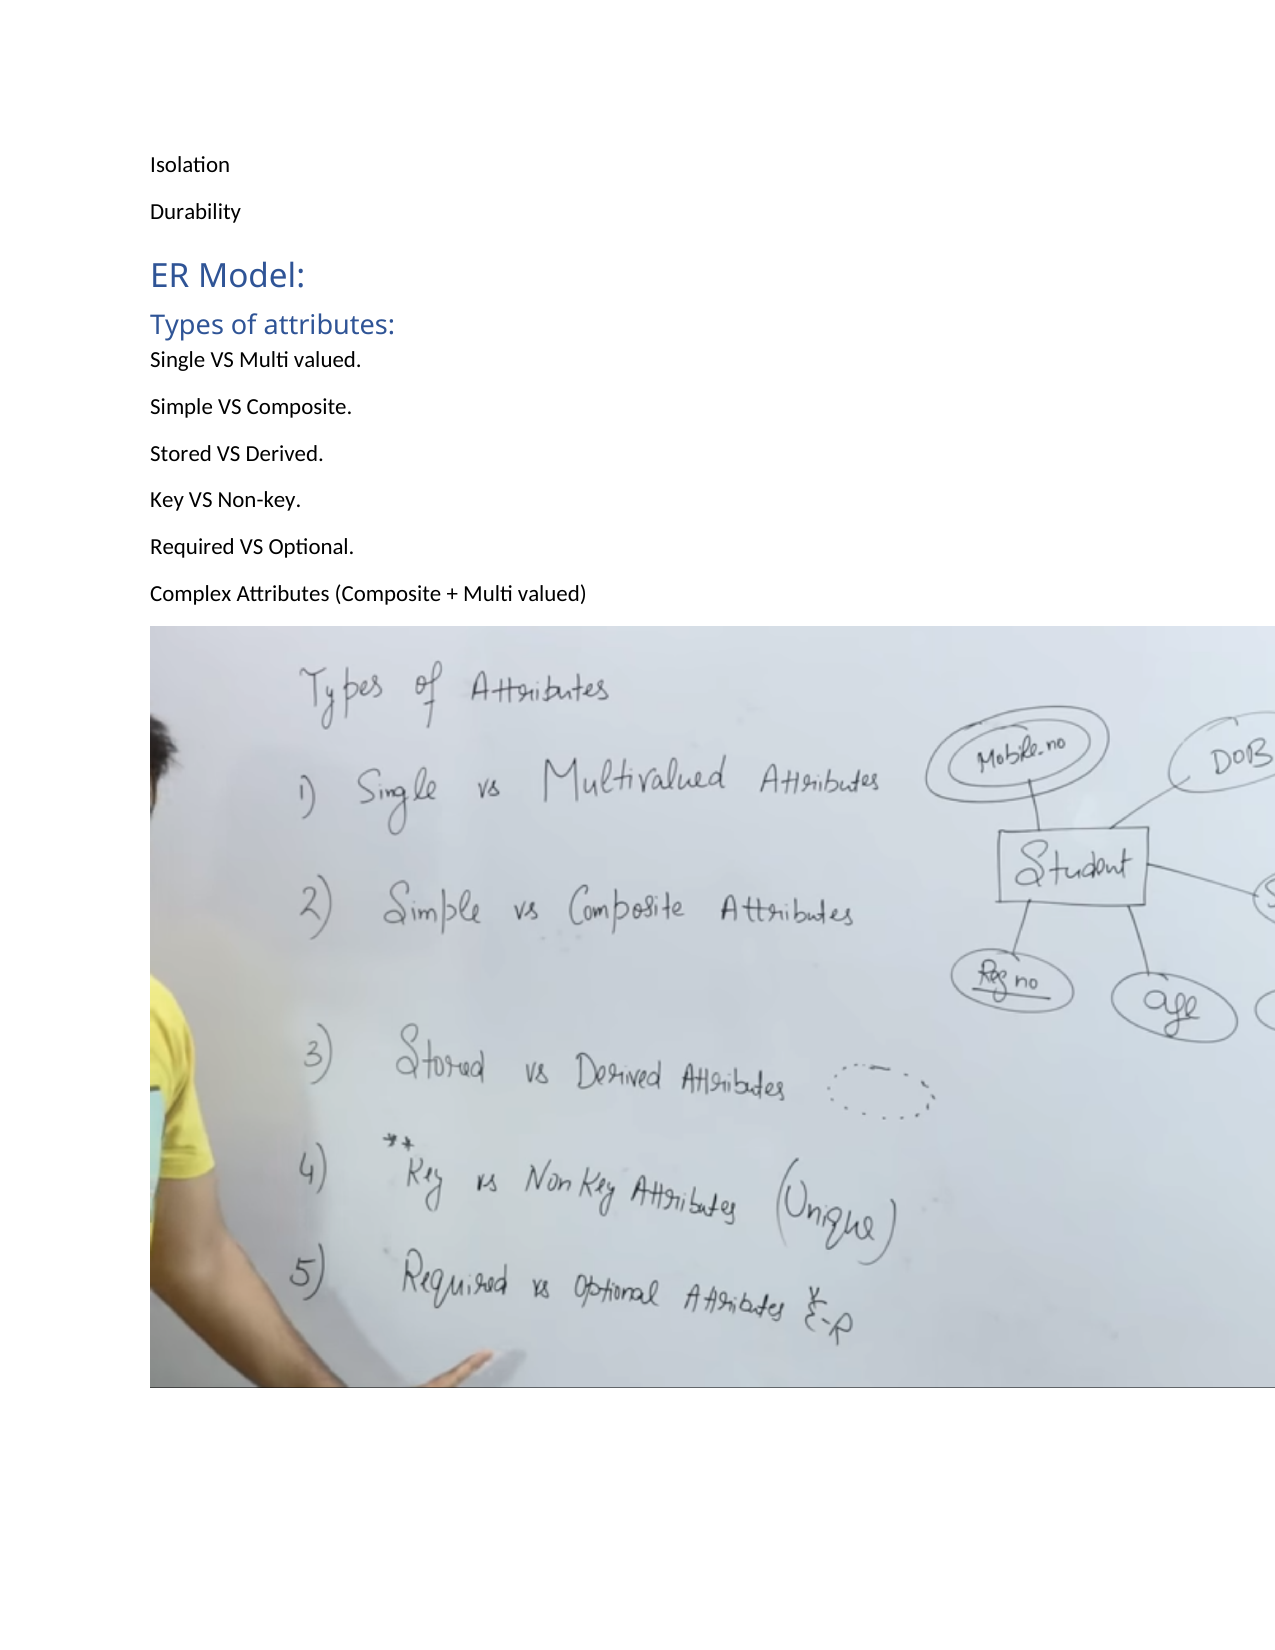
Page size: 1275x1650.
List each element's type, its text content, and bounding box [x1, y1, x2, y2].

subtitle ER Model: [150, 252, 1125, 297]
text Single VS Multi valued. [150, 345, 1125, 373]
text Stored VS Derived. [150, 439, 1125, 467]
text Simple VS Composite. [150, 392, 1125, 420]
text Required VS Optional. [150, 532, 1125, 561]
subtitle Types of attributes: [150, 305, 1125, 342]
picture [150, 626, 1275, 1388]
text Key VS Non-key. [150, 486, 1125, 514]
text Isolation [150, 150, 1125, 178]
text Complex Attributes (Composite + Multi valued) [150, 579, 1125, 607]
text Durability [150, 197, 1125, 225]
